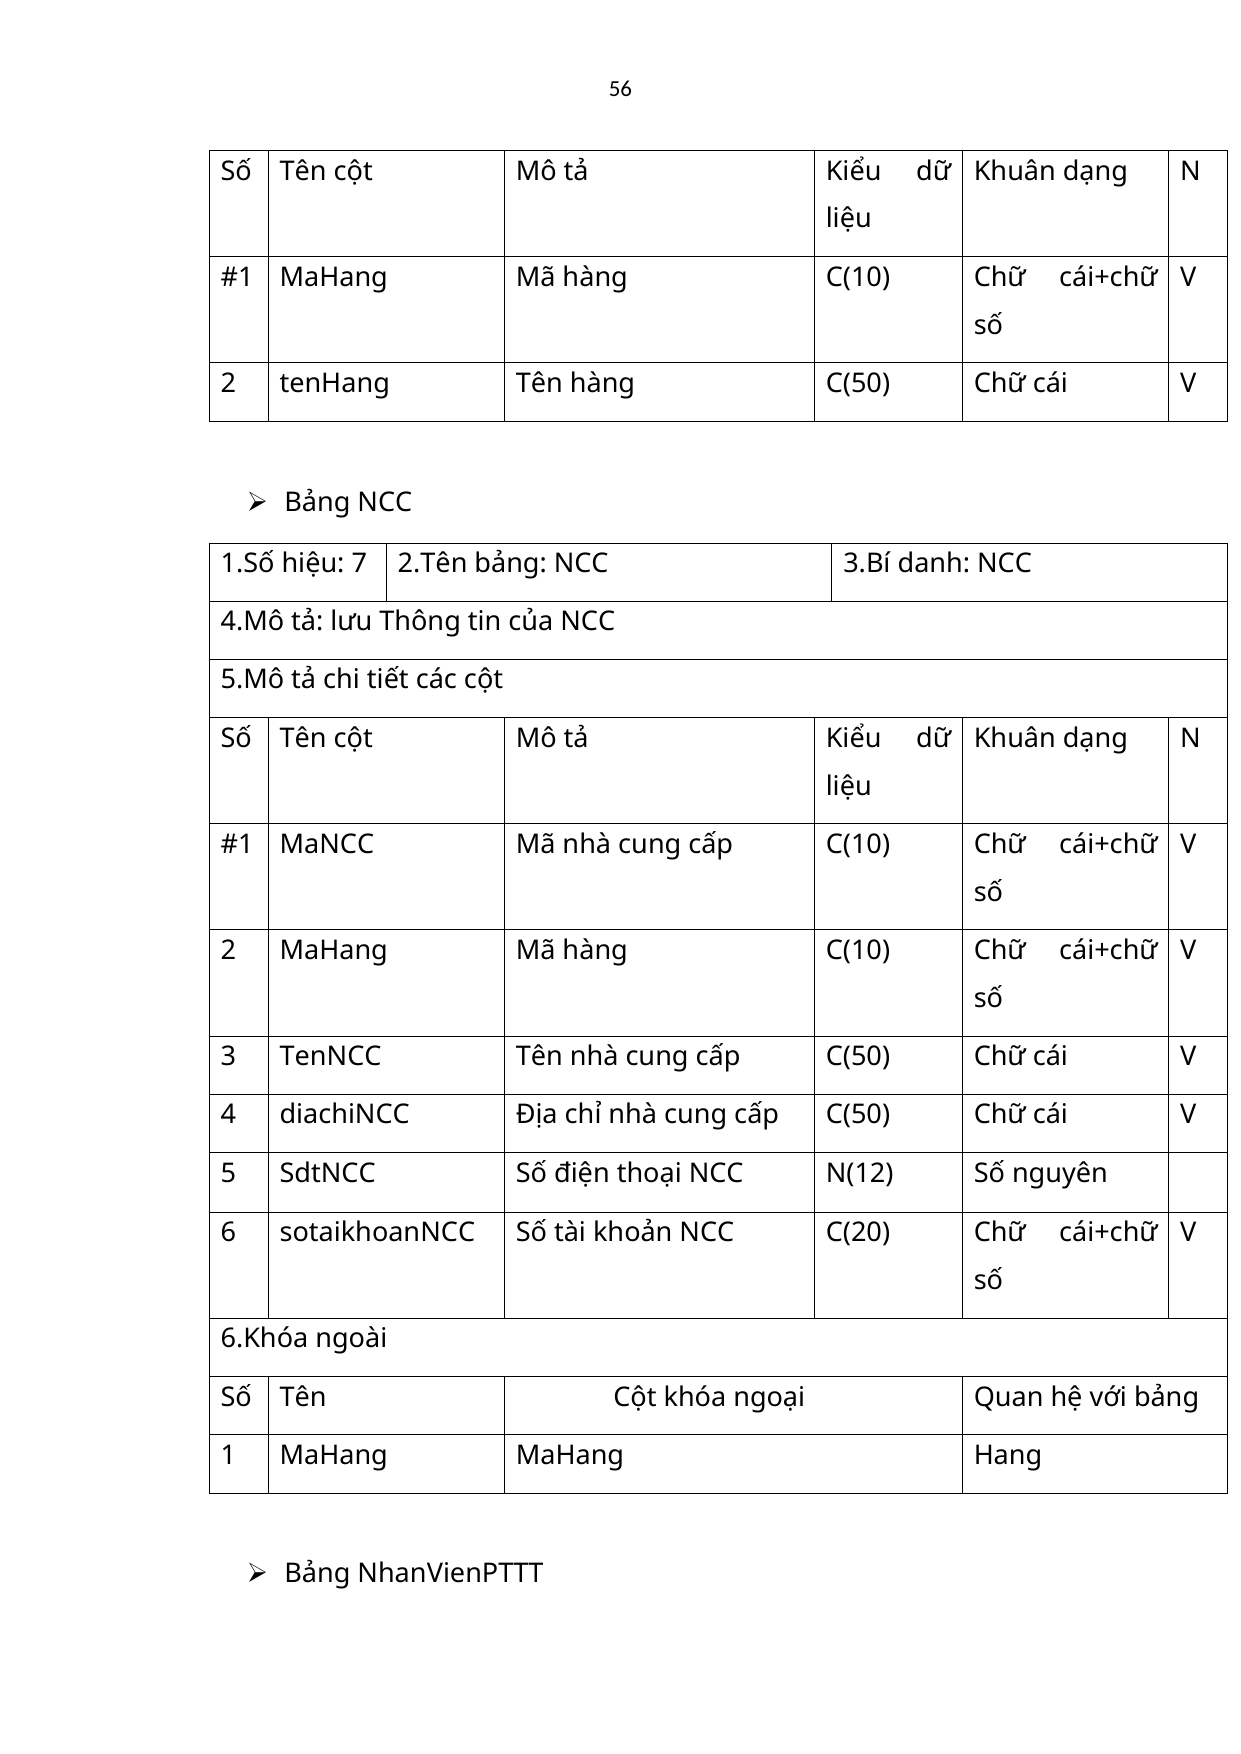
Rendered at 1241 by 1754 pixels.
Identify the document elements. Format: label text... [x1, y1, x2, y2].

table_cell 2 [210, 363, 268, 421]
table_cell N(12) [815, 1153, 962, 1212]
table_cell V [1169, 1037, 1227, 1094]
table_cell #1 [210, 824, 268, 929]
table_cell Chữ cái [963, 1037, 1168, 1094]
table_cell MaNCC [269, 824, 504, 929]
table_cell #1 [210, 257, 268, 362]
table_cell diachiNCC [269, 1095, 504, 1152]
table_cell Chữ cái+chữ số [963, 1213, 1168, 1318]
table_cell [1169, 1153, 1227, 1212]
table_header 3.Bí danh: NCC [832, 544, 1227, 601]
table_cell 2 [210, 930, 268, 1036]
table_cell MaHang [269, 257, 504, 362]
table_cell Số [210, 151, 268, 256]
table_cell sotaikhoanNCC [269, 1213, 504, 1318]
table_cell Chữ cái+chữ số [963, 824, 1168, 929]
table_cell MaHang [505, 1435, 962, 1492]
table_cell Cột khóa ngoại [505, 1377, 962, 1434]
table_cell C(50) [815, 1037, 962, 1094]
table_cell Tên cột [269, 718, 504, 823]
table_cell 4 [210, 1095, 268, 1152]
table_cell Số tài khoản NCC [505, 1213, 814, 1318]
list Bảng NhanVienPTTT [247, 1554, 1090, 1591]
table_cell C(50) [815, 1095, 962, 1152]
table_cell Chữ cái [963, 363, 1168, 421]
table_cell Tên cột [269, 151, 504, 256]
table_cell C(20) [815, 1213, 962, 1318]
table_cell Khuân dạng [963, 151, 1168, 256]
table_cell C(10) [815, 824, 962, 929]
table_cell Kiểu dữ liệu [815, 718, 962, 823]
table_cell V [1169, 1213, 1227, 1318]
table_cell Số điện thoại NCC [505, 1153, 814, 1212]
table_cell 5 [210, 1153, 268, 1212]
table_cell Số [210, 1377, 268, 1434]
table_cell Tên [269, 1377, 504, 1434]
table_cell MaHang [269, 930, 504, 1036]
table_cell Hang [963, 1435, 1227, 1492]
table_cell Chữ cái+chữ số [963, 257, 1168, 362]
table_cell Mã nhà cung cấp [505, 824, 814, 929]
table_cell V [1169, 1095, 1227, 1152]
table_cell V [1169, 824, 1227, 929]
table_cell Chữ cái [963, 1095, 1168, 1152]
table_cell C(50) [815, 363, 962, 421]
table_cell Quan hệ với bảng [963, 1377, 1227, 1434]
table_cell Chữ cái+chữ số [963, 930, 1168, 1036]
table_cell Số [210, 718, 268, 823]
table_cell MaHang [269, 1435, 504, 1492]
table_cell N [1169, 151, 1227, 256]
table_cell Mã hàng [505, 257, 814, 362]
table_cell Mã hàng [505, 930, 814, 1036]
table_cell V [1169, 363, 1227, 421]
table_cell Số nguyên [963, 1153, 1168, 1212]
table_cell V [1169, 257, 1227, 362]
table_cell Tên nhà cung cấp [505, 1037, 814, 1094]
table_cell C(10) [815, 930, 962, 1036]
table_cell 1 [210, 1435, 268, 1492]
table_cell N [1169, 718, 1227, 823]
table_cell Mô tả [505, 151, 814, 256]
list Bảng NCC [247, 482, 1090, 519]
table_cell Kiểu dữ liệu [815, 151, 962, 256]
table_cell 6 [210, 1213, 268, 1318]
table_header 1.Số hiệu: 7 [210, 544, 386, 601]
table_cell TenNCC [269, 1037, 504, 1094]
table_header 2.Tên bảng: NCC [387, 544, 831, 601]
table_cell Địa chỉ nhà cung cấp [505, 1095, 814, 1152]
table_cell tenHang [269, 363, 504, 421]
table_cell C(10) [815, 257, 962, 362]
table_cell Mô tả [505, 718, 814, 823]
table_cell 6.Khóa ngoài [210, 1319, 1227, 1376]
table_cell Khuân dạng [963, 718, 1168, 823]
table_cell V [1169, 930, 1227, 1036]
table_cell 4.Mô tả: lưu Thông tin của NCC [210, 602, 1227, 659]
table_cell 5.Mô tả chi tiết các cột [210, 660, 1227, 717]
table_cell SdtNCC [269, 1153, 504, 1212]
table_cell 3 [210, 1037, 268, 1094]
table_cell Tên hàng [505, 363, 814, 421]
